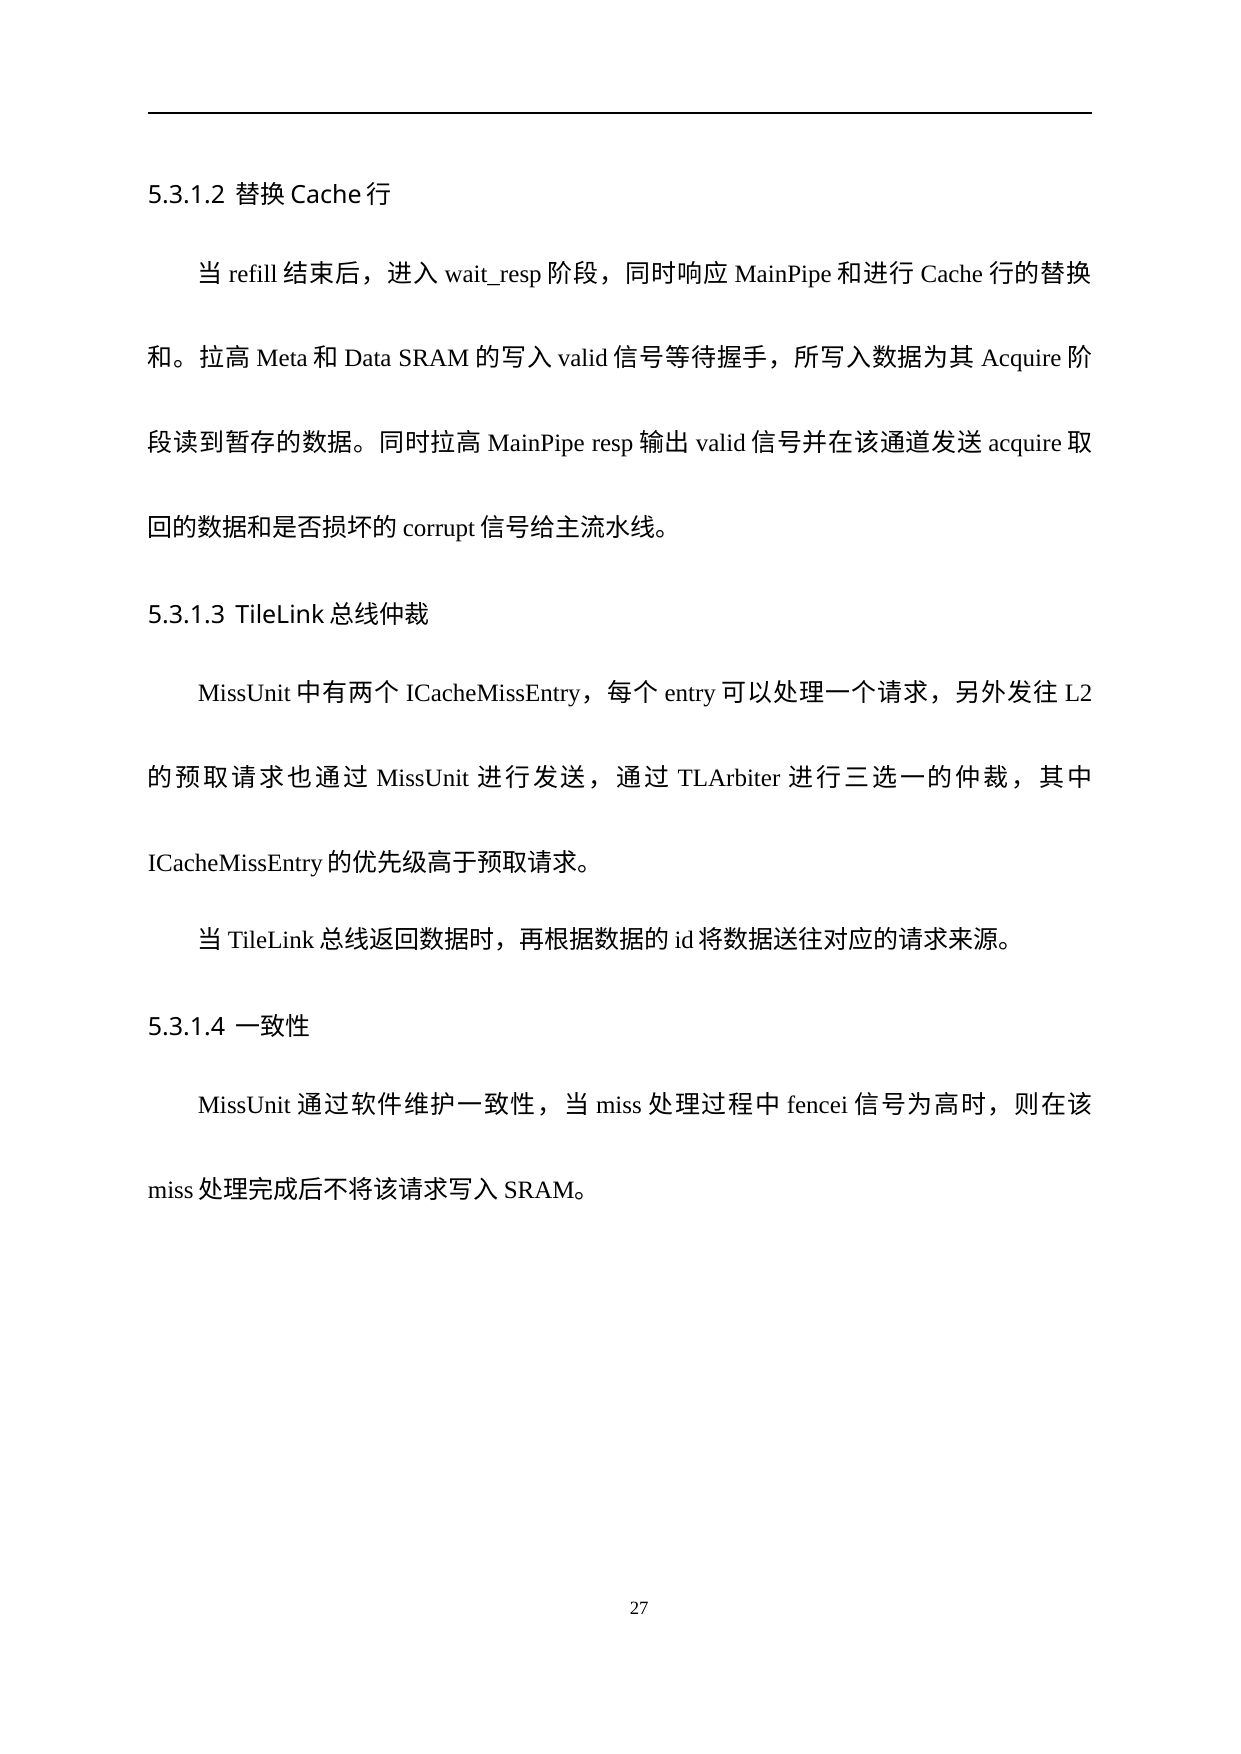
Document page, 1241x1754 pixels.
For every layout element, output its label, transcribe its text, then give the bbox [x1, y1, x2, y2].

text 当TileLink总线返回数据时，再根据数据的id将数据送往对应的请求来源。 [148, 904, 1092, 972]
text TileLink总线仲裁 [148, 579, 1092, 647]
text 当refill结束后，进入wait_resp阶段，同时响应MainPipe和进行Cache行的替换和。拉高Meta和Data SRAM的写入valid信号等待握手，所写入数据为其Acquire阶段读到暂存的数据。同时拉高MainPipe resp输出valid信号并在该通道发送acquire取回的数据和是否损坏的corrupt信号给主流水线。 [148, 237, 1092, 560]
text 替换Cache行 [148, 159, 1092, 227]
text MissUnit中有两个ICacheMissEntry，每个entry可以处理一个请求，另外发往L2的预取请求也通过MissUnit进行发送，通过TLArbiter进行三选一的仲裁，其中ICacheMissEntry的优先级高于预取请求。 [148, 657, 1092, 895]
text MissUnit通过软件维护一致性，当miss处理过程中fencei信号为高时，则在该miss处理完成后不将该请求写入SRAM。 [148, 1069, 1092, 1222]
text 一致性 [148, 991, 1092, 1059]
